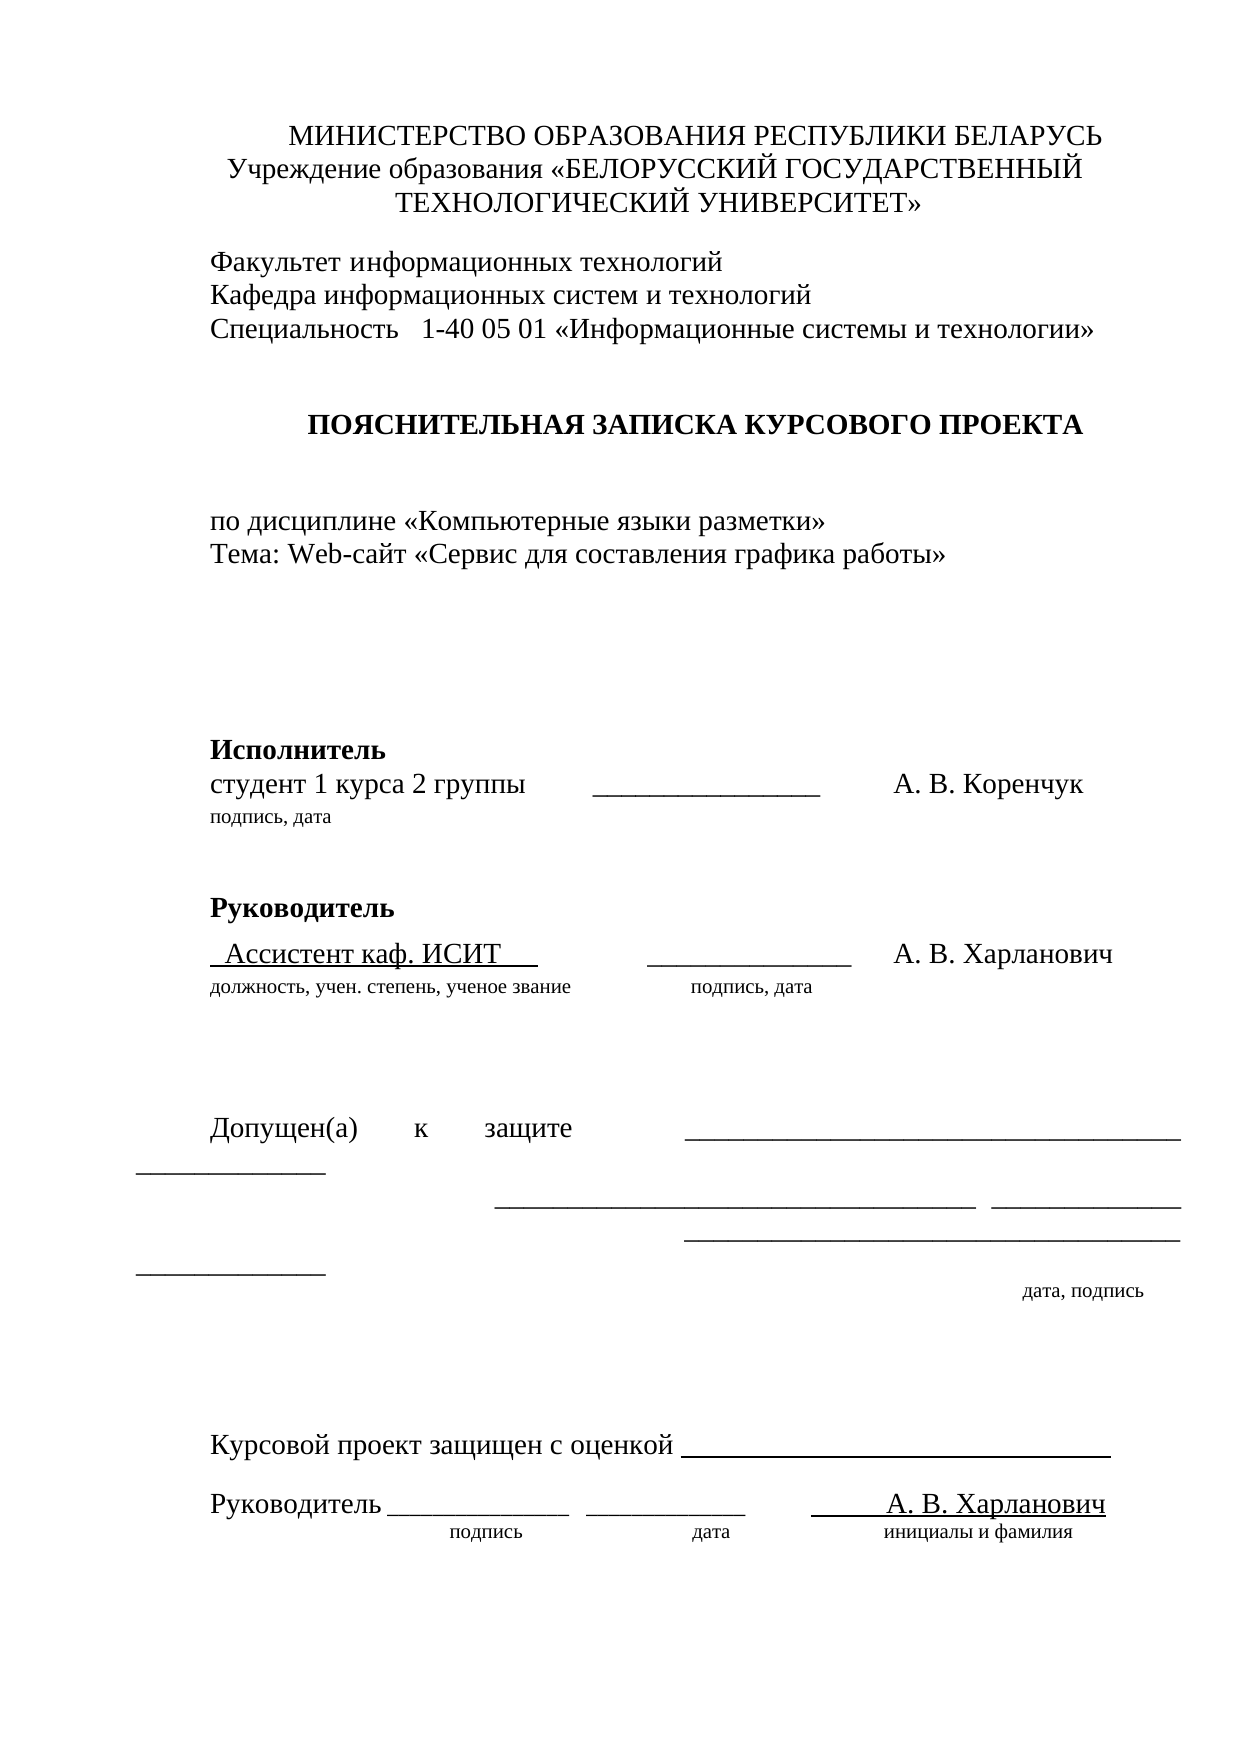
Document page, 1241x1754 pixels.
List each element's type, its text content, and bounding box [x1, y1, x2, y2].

text по дисциплине «Компьютерные языки разметки» [136, 503, 1181, 536]
text Ассистент каф. ИСИТ ______________ А. В. Харланович [136, 936, 1181, 970]
text Специальность 1-40 05 01 «Информационные системы и технологии» [136, 311, 1181, 344]
text Руководитель [136, 890, 1181, 924]
text дата, подпись [136, 1278, 1181, 1302]
text _________________________________ _____________ __________________________________ _____________ [136, 1178, 1181, 1278]
text подпись, дата [136, 804, 1181, 828]
text подпись дата инициалы и фамилия [136, 1519, 1181, 1543]
text Исполнитель [136, 732, 1181, 766]
text ПОЯСНИТЕЛЬНАЯ ЗАПИСКА КУРСОВОГО ПРОЕКТА [136, 407, 1181, 440]
text МИНИСТЕРСТВО ОБРАЗОВАНИЯ РЕСПУБЛИКИ БЕЛАРУСЬ Учреждение образования «БЕЛОРУССКИЙ ГОСУДАРСТВЕННЫЙ ТЕХНОЛОГИЧЕСКИЙ УНИВЕРСИТЕТ» [136, 118, 1181, 219]
text Тема: Web-сайт «Сервис для составления графика работы» [136, 536, 1181, 570]
text Допущен(а) к защите __________________________________ _____________ [136, 1111, 1181, 1178]
text Факультет информационных технологий [136, 244, 1181, 277]
text студент 1 курса 2 группы ________________ А. В. Коренчук [136, 766, 1181, 799]
text Курсовой проект защищен с оценкой [136, 1427, 1181, 1461]
text должность, учен. степень, ученое звание подпись, дата [136, 974, 1181, 998]
text Кафедра информационных систем и технологий [136, 277, 1181, 311]
text Руководитель ________________ ______________ А. В. Харланович [136, 1486, 1181, 1519]
